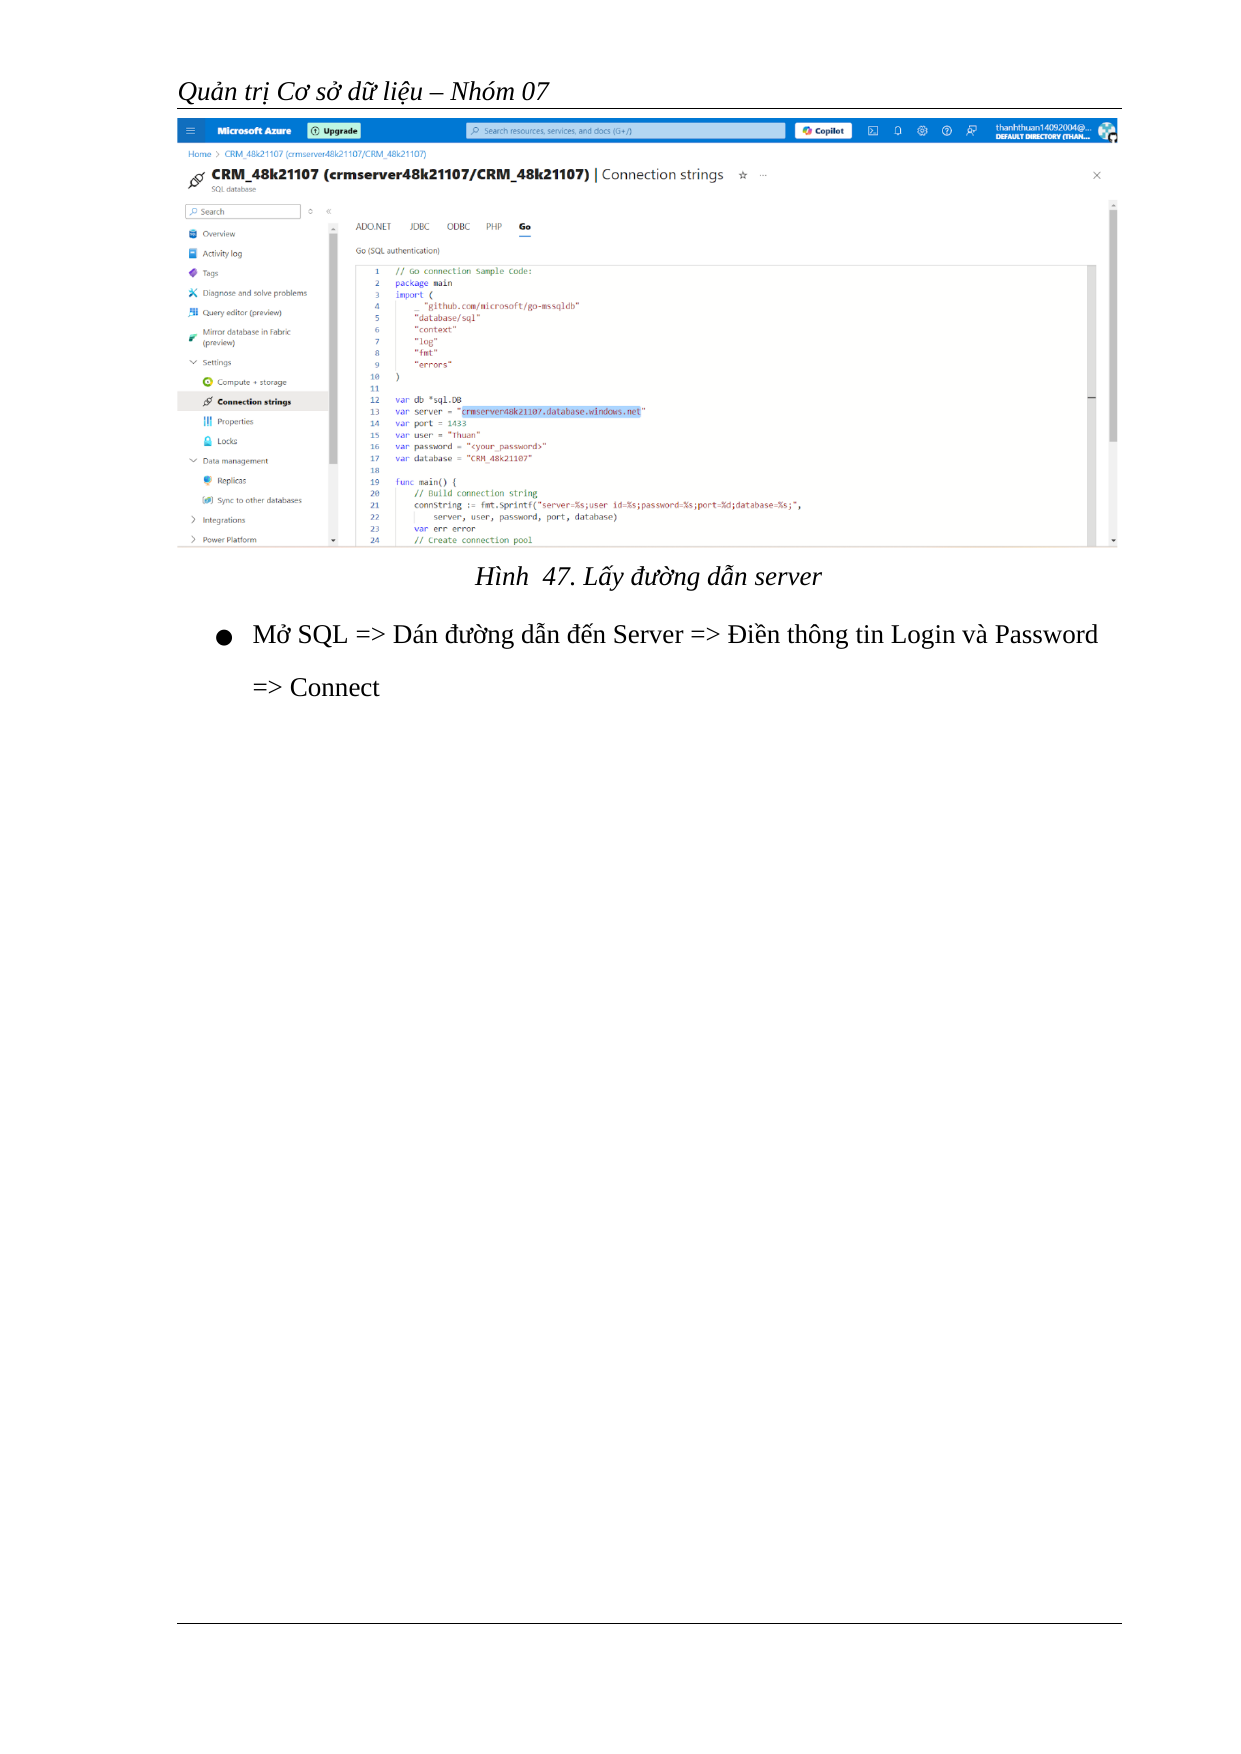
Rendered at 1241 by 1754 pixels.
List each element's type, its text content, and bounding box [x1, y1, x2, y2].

text Hình 47. Lấy đường dẫn server [177, 560, 1122, 592]
list Mở SQL => Dán đường dẫn đến Server => Điền thông tin Login và Password => Connect [215, 612, 1122, 702]
picture [177, 118, 1118, 548]
